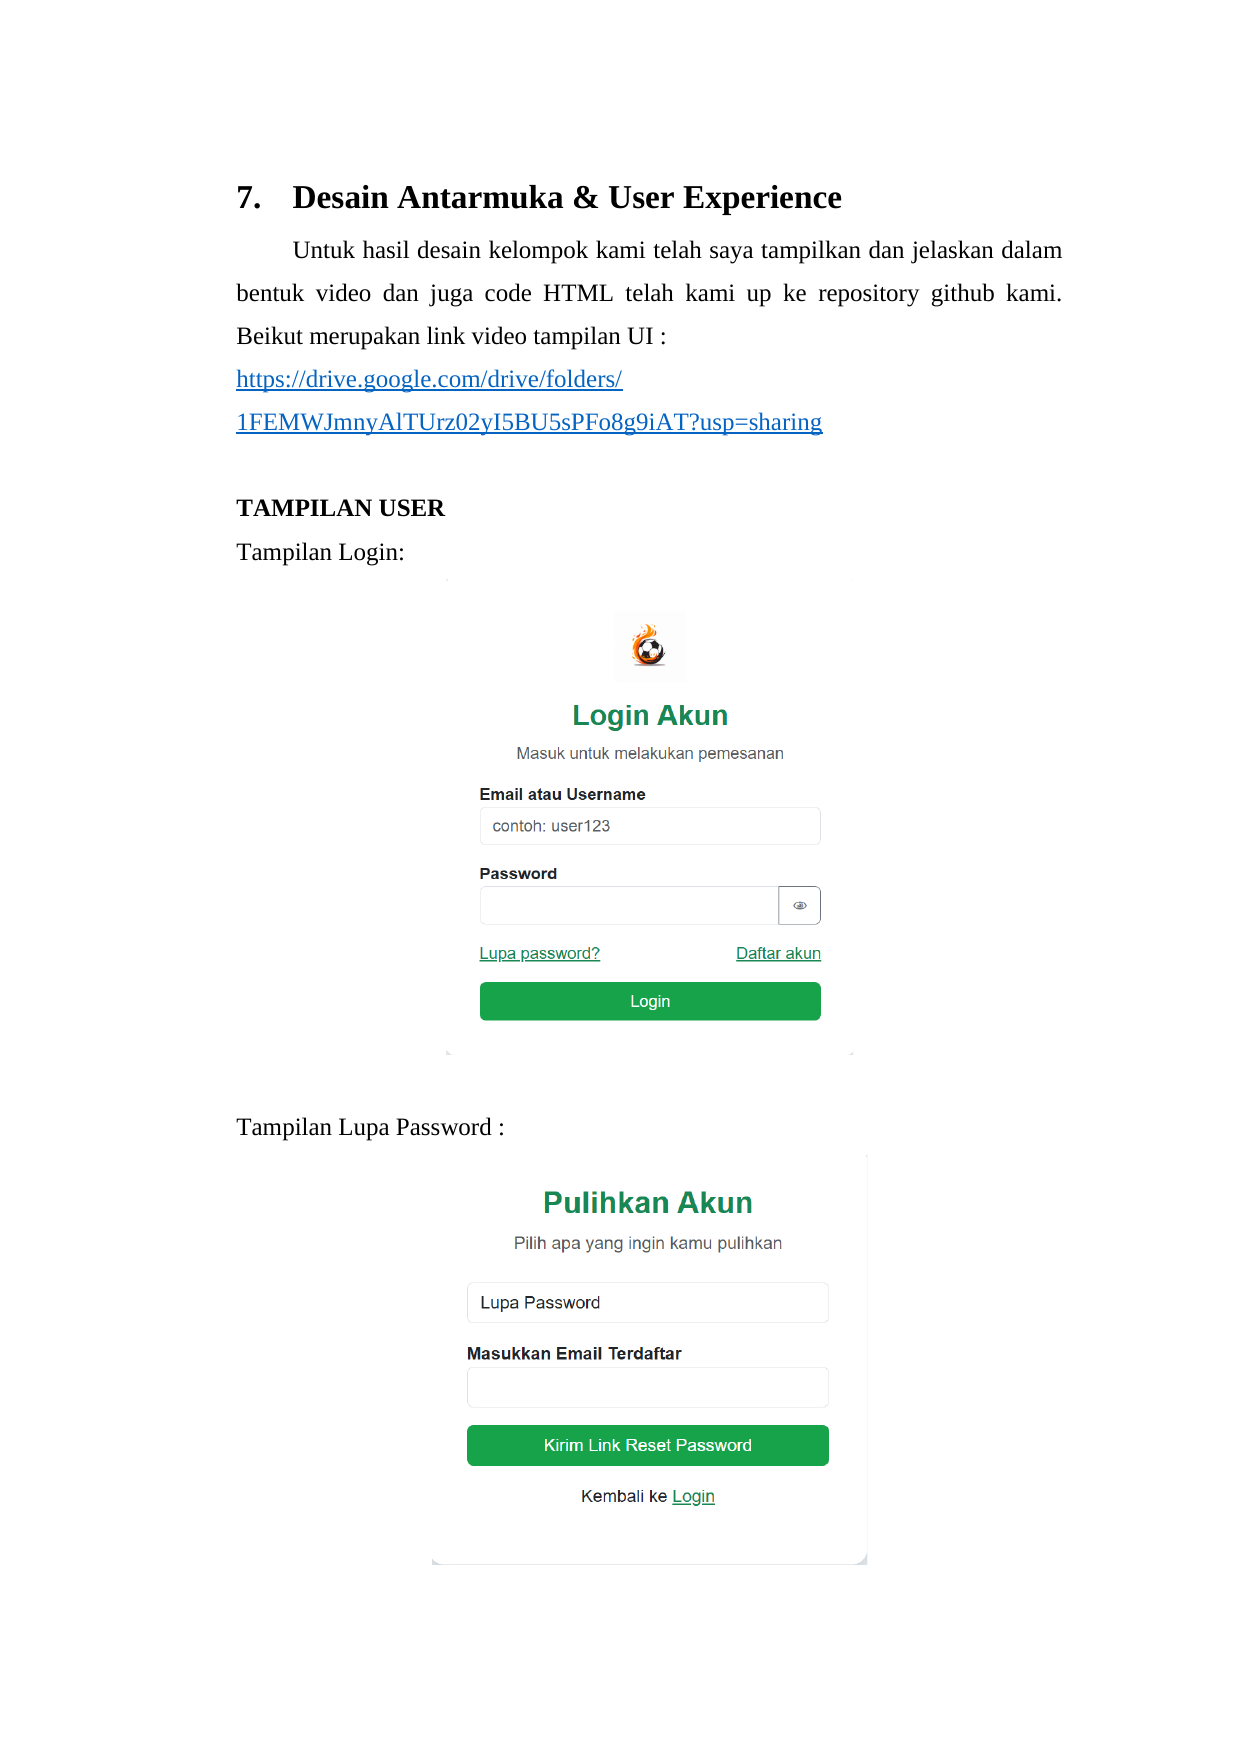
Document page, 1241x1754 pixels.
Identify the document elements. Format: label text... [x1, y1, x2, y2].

picture [446, 579, 854, 1055]
text Tampilan Login: [236, 537, 1063, 565]
list Desain Antarmuka & User Experience [236, 177, 1063, 216]
text https://drive.google.com/drive/folders/1FEMWJmnyAlTUrz02yI5BU5sPFo8g9iAT?usp=sharing [236, 364, 1063, 436]
text Tampilan Lupa Password : [236, 1112, 1063, 1141]
text Untuk hasil desain kelompok kami telah saya tampilkan dan jelaskan dalam bentuk video dan juga code HTML telah kami up ke repository github kami. Beikut merupakan link video tampilan UI : [236, 235, 1063, 350]
text TAMPILAN USER [236, 493, 1063, 522]
picture [432, 1155, 868, 1565]
